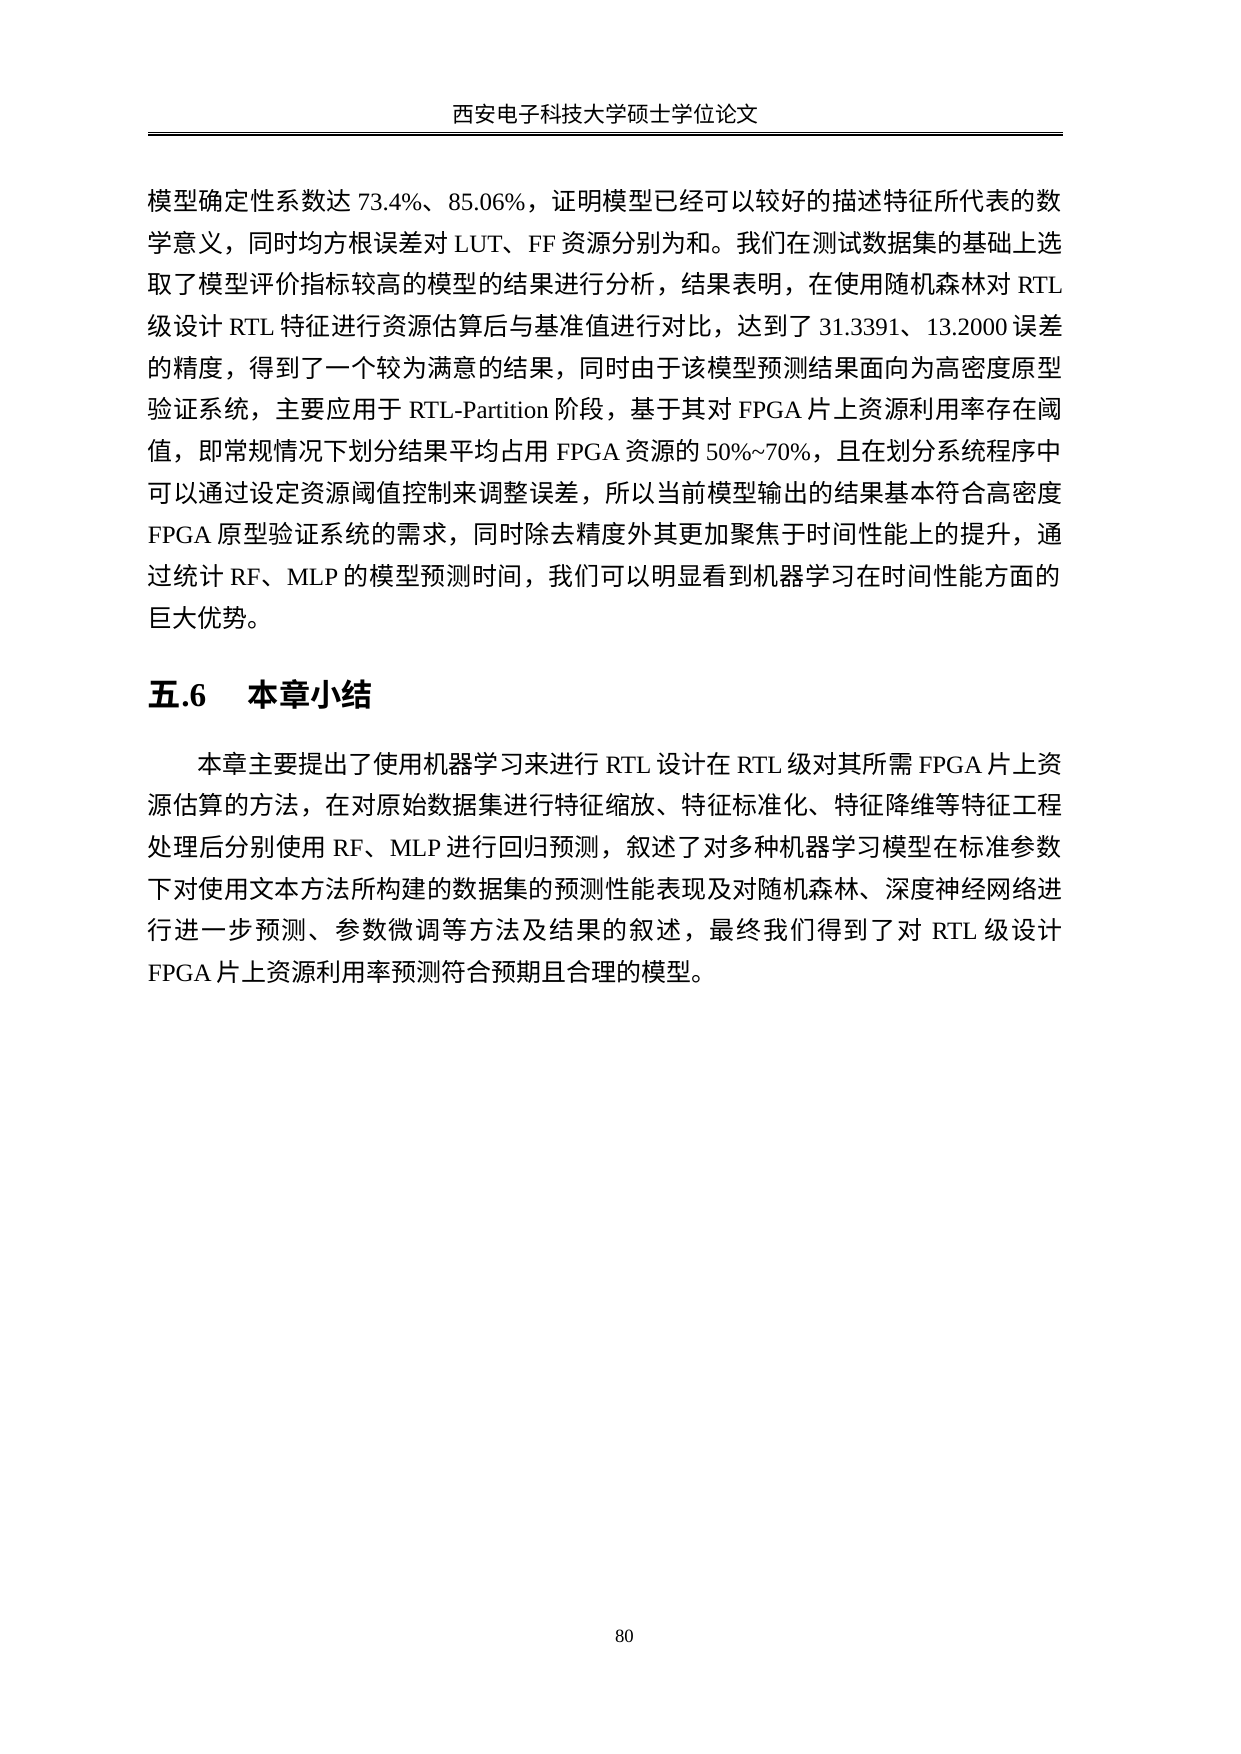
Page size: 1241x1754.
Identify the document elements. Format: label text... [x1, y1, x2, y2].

subtitle 本章小结 [148, 673, 1063, 715]
text 本章主要提出了使用机器学习来进行RTL设计在RTL级对其所需FPGA片上资源估算的方法，在对原始数据集进行特征缩放、特征标准化、特征降维等特征工程处理后分别使用RF、MLP进行回归预测，叙述了对多种机器学习模型在标准参数下对使用文本方法所构建的数据集的预测性能表现及对随机森林、深度神经网络进行进一步预测、参数微调等方法及结果的叙述，最终我们得到了对RTL级设计FPGA片上资源利用率预测符合预期且合理的模型。 [148, 740, 1063, 990]
